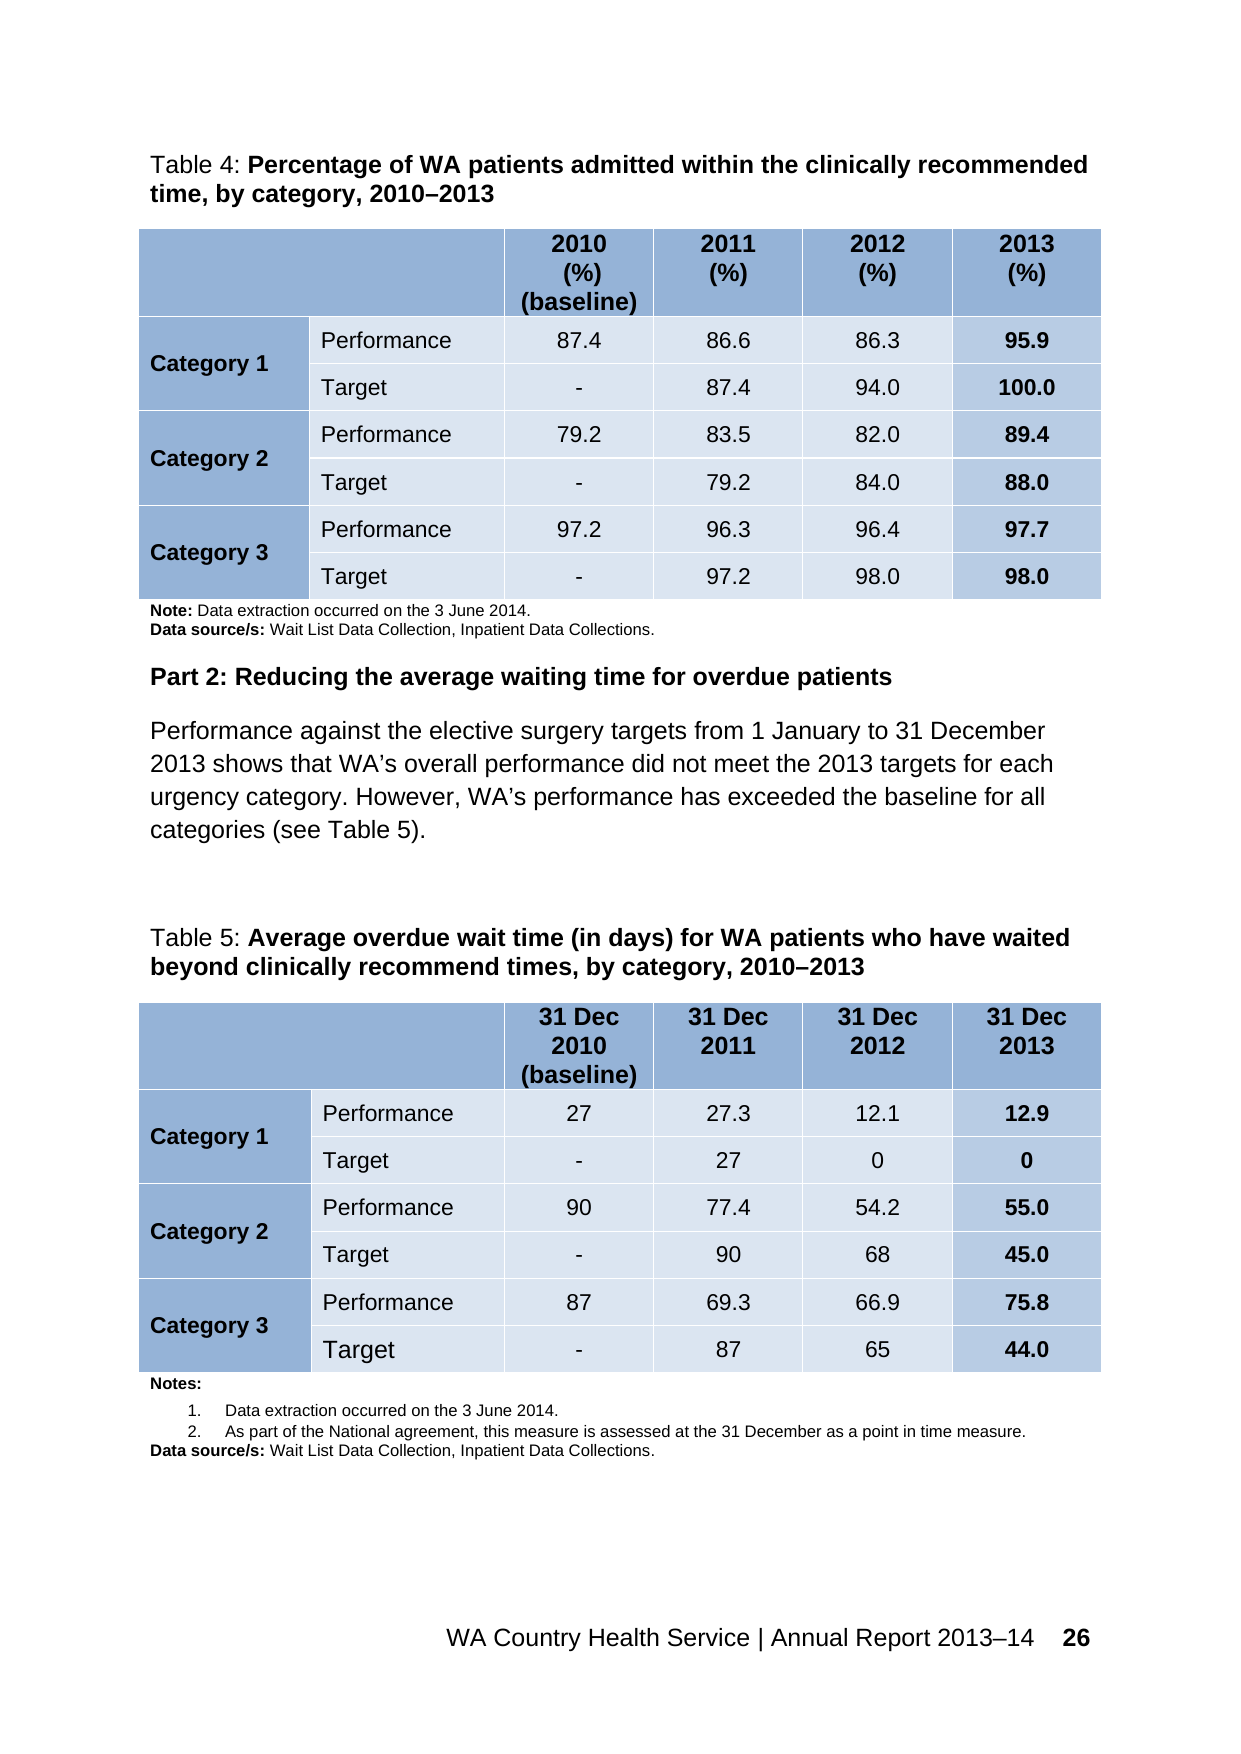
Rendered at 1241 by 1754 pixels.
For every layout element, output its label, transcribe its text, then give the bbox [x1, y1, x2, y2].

table_cell - [505, 1326, 653, 1372]
table_cell Performance [312, 1184, 504, 1231]
table_cell 12.9 [953, 1090, 1101, 1136]
table_cell 87 [505, 1279, 653, 1325]
table_cell 98.0 [953, 553, 1101, 599]
table_cell 27 [654, 1137, 802, 1183]
table_cell Performance [310, 317, 504, 363]
table_cell 97.2 [505, 506, 653, 552]
list As part of the National agreement, this measure is assessed at the 31 December as a point in time measure. [187, 1421, 1090, 1441]
text Notes: [150, 1374, 1090, 1393]
table_cell - [505, 459, 653, 505]
table_cell 82.0 [803, 411, 952, 457]
text Table 4: Percentage of WA patients admitted within the clinically recommended time, by category, 2010–2013 [150, 150, 1090, 207]
table_cell 87.4 [654, 364, 802, 410]
table_header 31 Dec 2012 [803, 1003, 952, 1089]
table_cell - [505, 1232, 653, 1278]
table_cell Category 3 [139, 1279, 311, 1372]
list Data extraction occurred on the 3 June 2014. [187, 1393, 1090, 1421]
table_cell - [505, 1137, 653, 1183]
table_cell Target [310, 459, 504, 505]
table_cell 27.3 [654, 1090, 802, 1136]
table_cell 97.2 [654, 553, 802, 599]
table_cell 79.2 [654, 459, 802, 505]
table_cell Category 1 [139, 1090, 311, 1183]
table_cell 88.0 [953, 459, 1101, 505]
table_cell 55.0 [953, 1184, 1101, 1231]
table_cell Target [312, 1326, 504, 1372]
table_cell 79.2 [505, 411, 653, 457]
table_cell Category 3 [139, 506, 309, 599]
table_cell 95.9 [953, 317, 1101, 363]
table_cell 87 [654, 1326, 802, 1372]
table_cell 0 [953, 1137, 1101, 1183]
table_cell 98.0 [803, 553, 952, 599]
table_header [139, 1003, 504, 1089]
text Part 2: Reducing the average waiting time for overdue patients [150, 662, 1090, 691]
table_header 31 Dec 2010 (baseline) [505, 1003, 653, 1089]
table_cell 97.7 [953, 506, 1101, 552]
table_header 2013 (%) [953, 229, 1101, 316]
text Table 5: Average overdue wait time (in days) for WA patients who have waited beyond clinically recommend times, by category, 2010–2013 [150, 923, 1090, 981]
table_cell 86.3 [803, 317, 952, 363]
table_cell 86.6 [654, 317, 802, 363]
table_cell 90 [505, 1184, 653, 1231]
table_cell 45.0 [953, 1232, 1101, 1278]
table_cell 87.4 [505, 317, 653, 363]
table_cell 0 [803, 1137, 952, 1183]
table_cell Target [312, 1232, 504, 1278]
table_cell 54.2 [803, 1184, 952, 1231]
table_header 31 Dec 2013 [953, 1003, 1101, 1089]
table_cell Performance [312, 1279, 504, 1325]
table_cell 96.4 [803, 506, 952, 552]
table_cell Performance [310, 506, 504, 552]
text Performance against the elective surgery targets from 1 January to 31 December 2013 shows that WA’s overall performance did not meet the 2013 targets for each urgency category. However, WA’s performance has exceeded the baseline for all categories (see Table 5). [150, 716, 1090, 844]
table_cell 77.4 [654, 1184, 802, 1231]
table_cell Target [310, 553, 504, 599]
table_cell 68 [803, 1232, 952, 1278]
table_cell 12.1 [803, 1090, 952, 1136]
table_cell Category 2 [139, 411, 309, 505]
table_cell 75.8 [953, 1279, 1101, 1325]
table_cell 44.0 [953, 1326, 1101, 1372]
table_header 2010 (%) (baseline) [505, 229, 653, 316]
table_cell - [505, 364, 653, 410]
text Data source/s: Wait List Data Collection, Inpatient Data Collections. [150, 1441, 1090, 1460]
table_cell - [505, 553, 653, 599]
table_cell Performance [312, 1090, 504, 1136]
text Note: Data extraction occurred on the 3 June 2014. [150, 600, 1090, 619]
table_header 31 Dec 2011 [654, 1003, 802, 1089]
table_header [139, 229, 504, 316]
table_header 2012 (%) [803, 229, 952, 316]
table_cell 69.3 [654, 1279, 802, 1325]
table_cell 65 [803, 1326, 952, 1372]
table_cell 27 [505, 1090, 653, 1136]
table_cell 83.5 [654, 411, 802, 457]
table_cell Category 1 [139, 317, 309, 410]
table_cell Category 2 [139, 1184, 311, 1278]
table_cell 66.9 [803, 1279, 952, 1325]
table_cell 100.0 [953, 364, 1101, 410]
table_cell 94.0 [803, 364, 952, 410]
table_cell 84.0 [803, 459, 952, 505]
table_cell 90 [654, 1232, 802, 1278]
table_header 2011 (%) [654, 229, 802, 316]
table_cell 96.3 [654, 506, 802, 552]
text Data source/s: Wait List Data Collection, Inpatient Data Collections. [150, 619, 1090, 639]
table_cell Target [310, 364, 504, 410]
table_cell Performance [310, 411, 504, 457]
table_cell 89.4 [953, 411, 1101, 457]
table_cell Target [312, 1137, 504, 1183]
